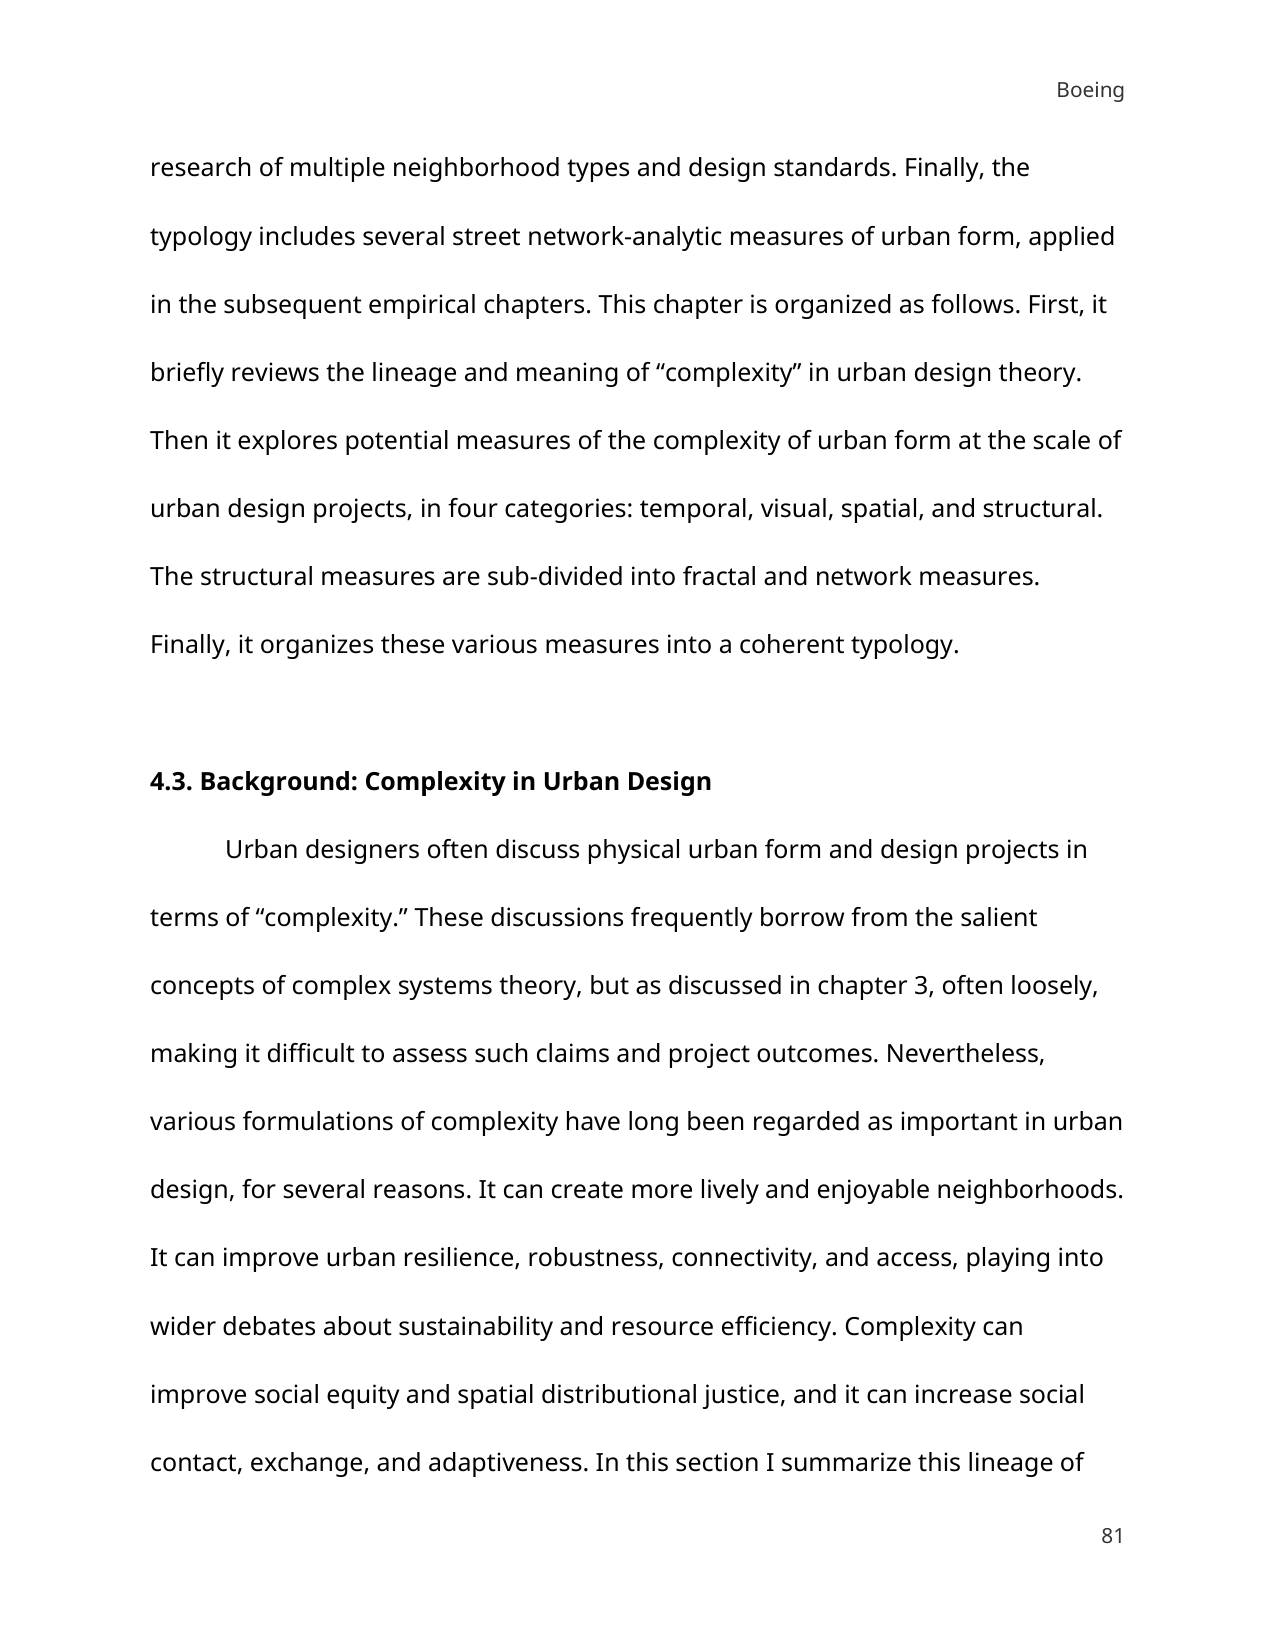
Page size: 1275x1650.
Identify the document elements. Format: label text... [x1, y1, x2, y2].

subtitle Background: Complexity in Urban Design [150, 763, 1125, 797]
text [150, 831, 1125, 1478]
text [150, 150, 1125, 661]
